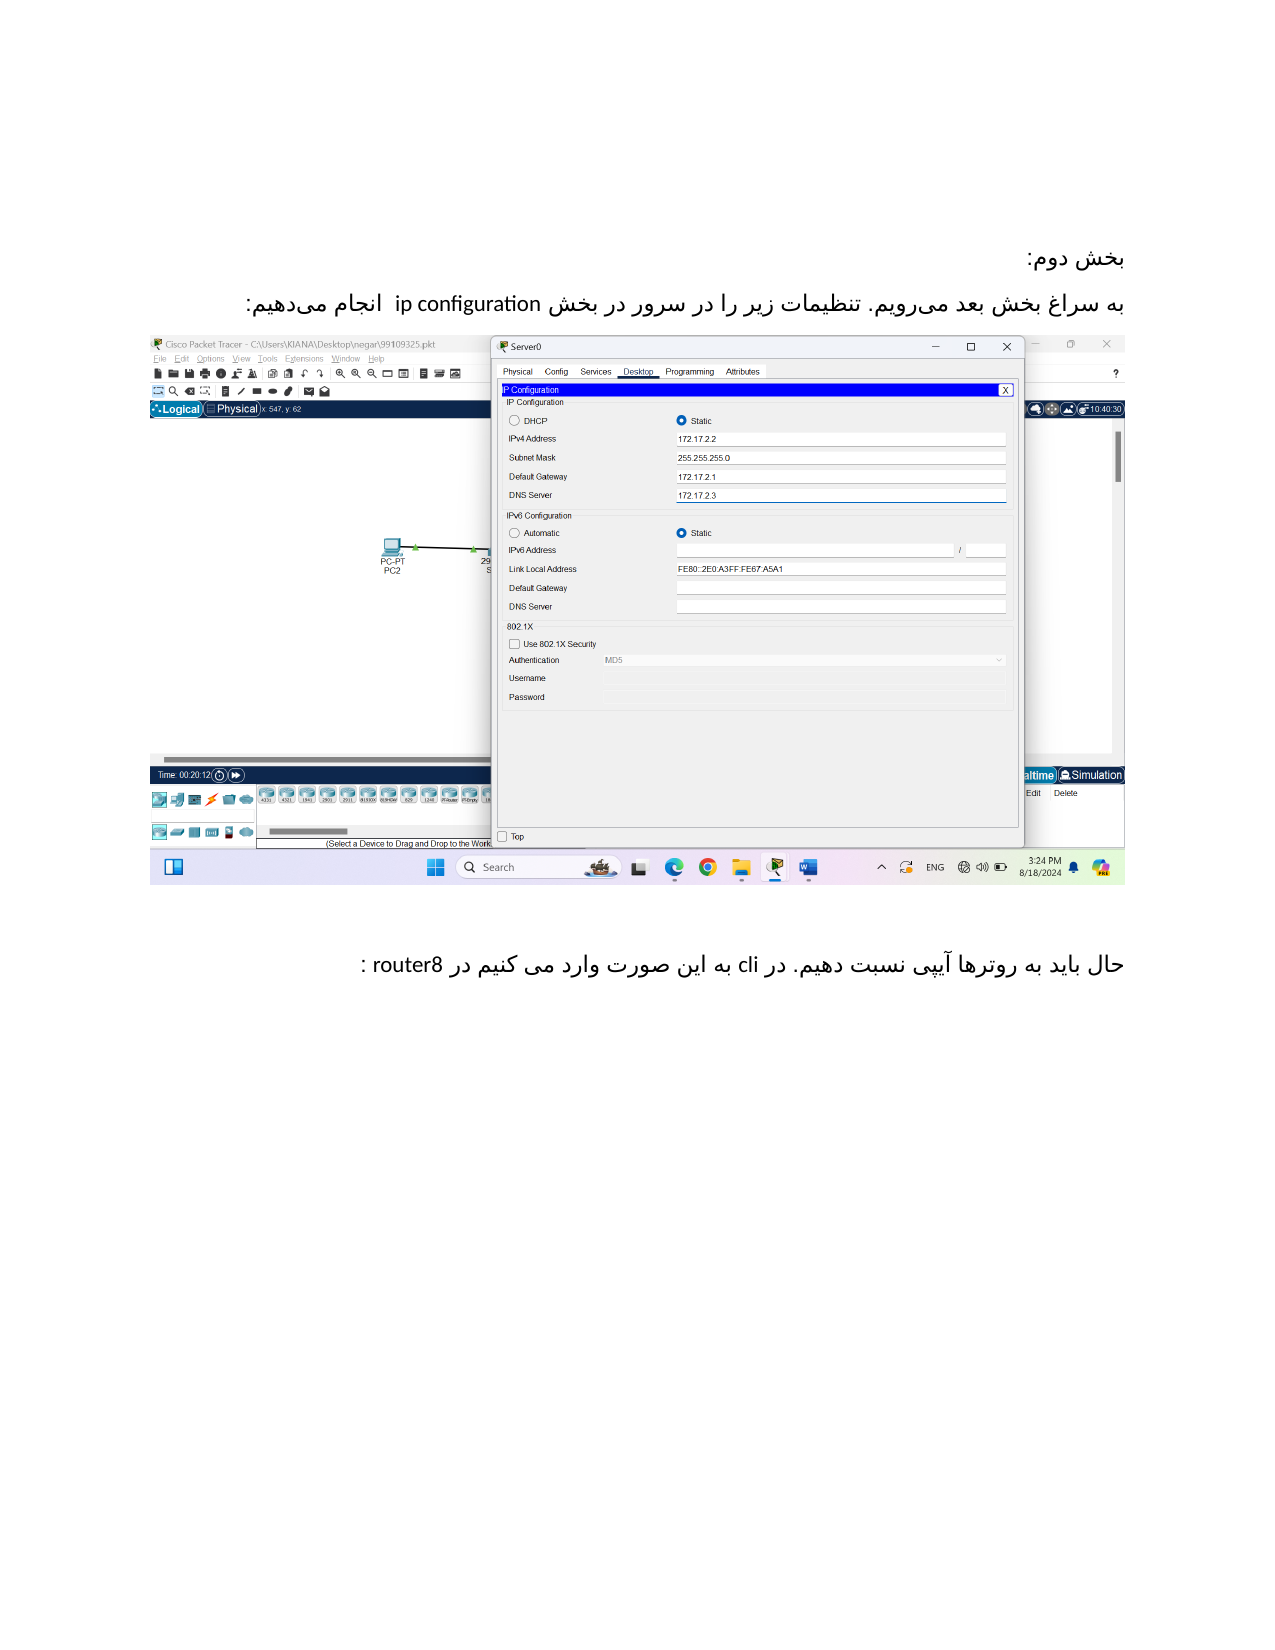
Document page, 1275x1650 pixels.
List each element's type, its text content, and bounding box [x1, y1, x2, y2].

text به سراغ بخش بعد می‌رویم. تنظیمات زیر را در سرور در بخش ip configuration انجام می‌دهیم: [150, 289, 1125, 317]
picture [192, 406, 199, 412]
text بخش دوم: [150, 244, 1125, 270]
text حال باید به روترها آیپی نسبت دهیم. در cli به این صورت وارد می کنیم در router8 : [150, 950, 1125, 978]
picture [150, 335, 1125, 885]
